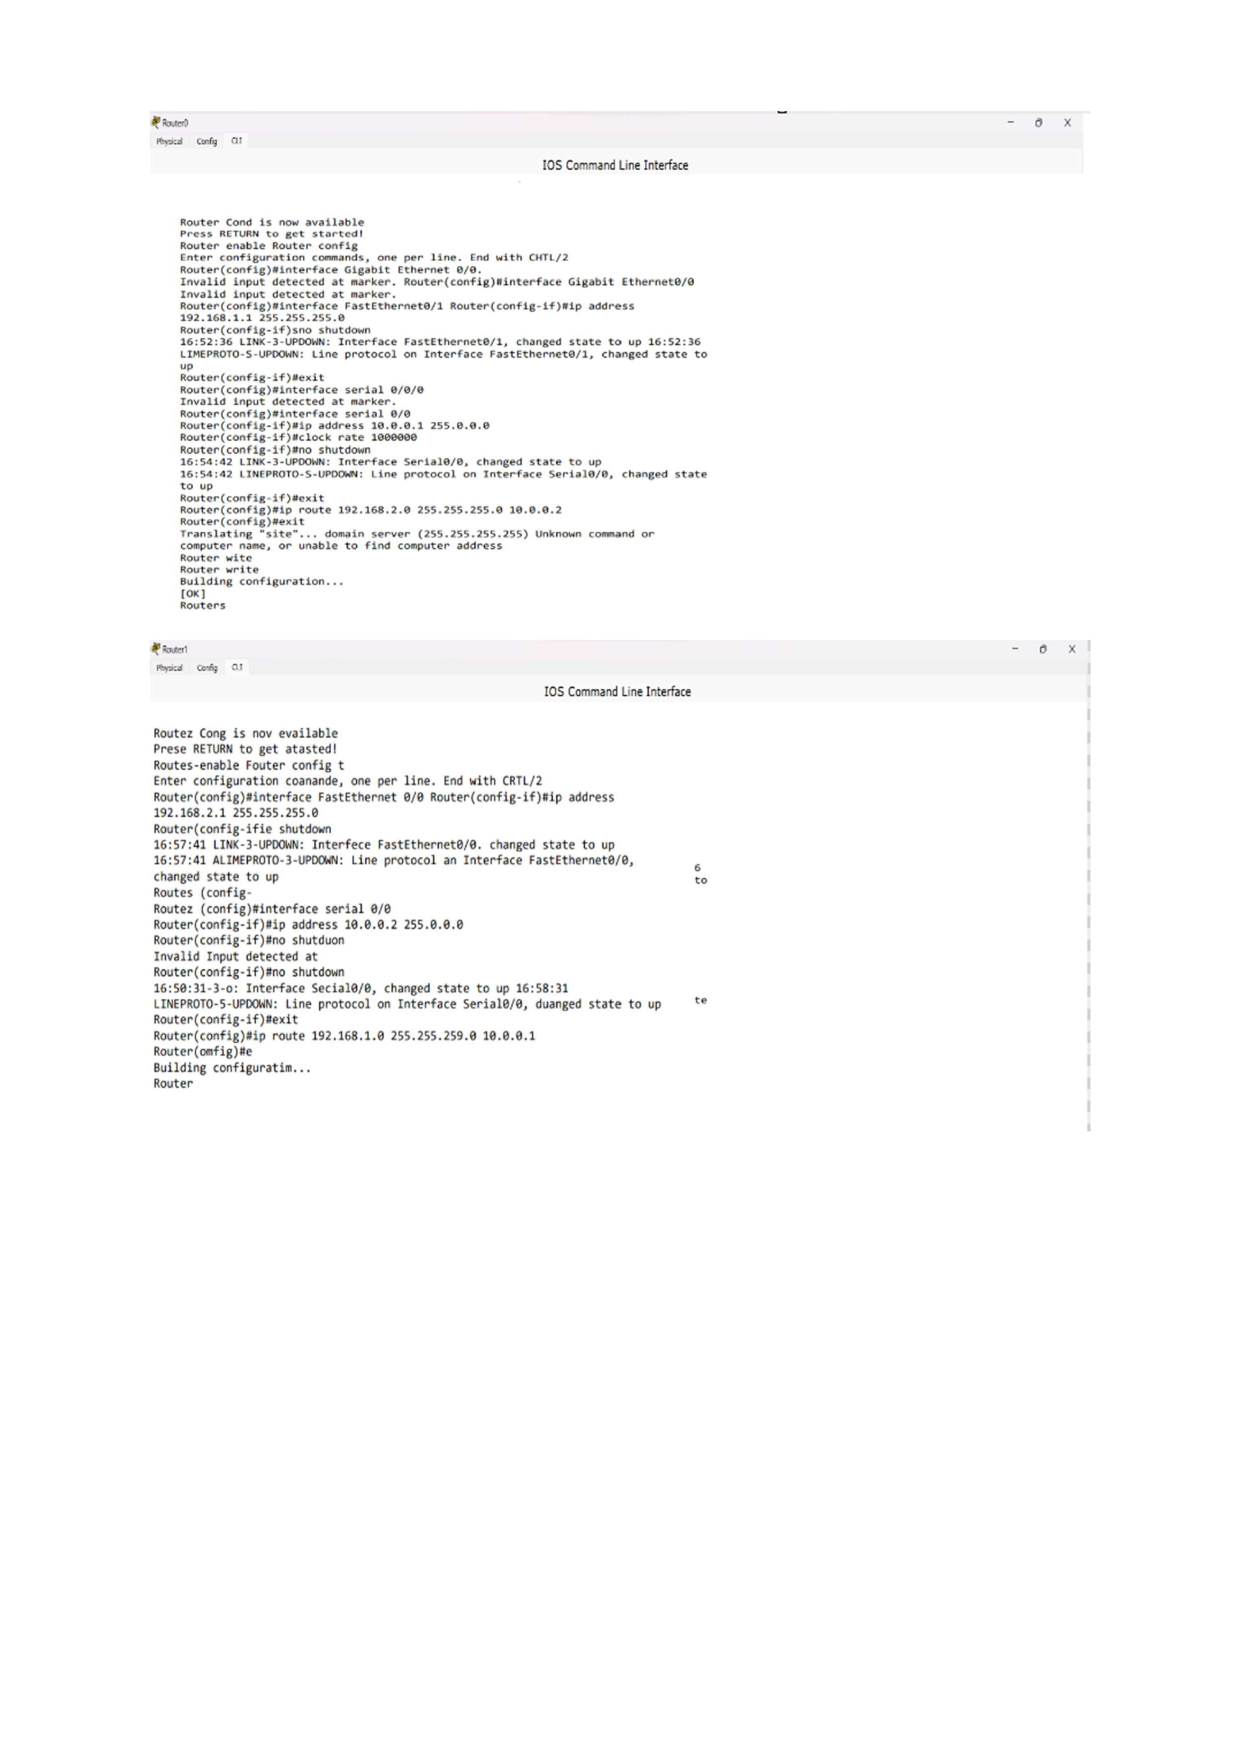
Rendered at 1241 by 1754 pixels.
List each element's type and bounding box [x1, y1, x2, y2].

picture [149, 639, 1091, 1132]
picture [149, 110, 1091, 621]
